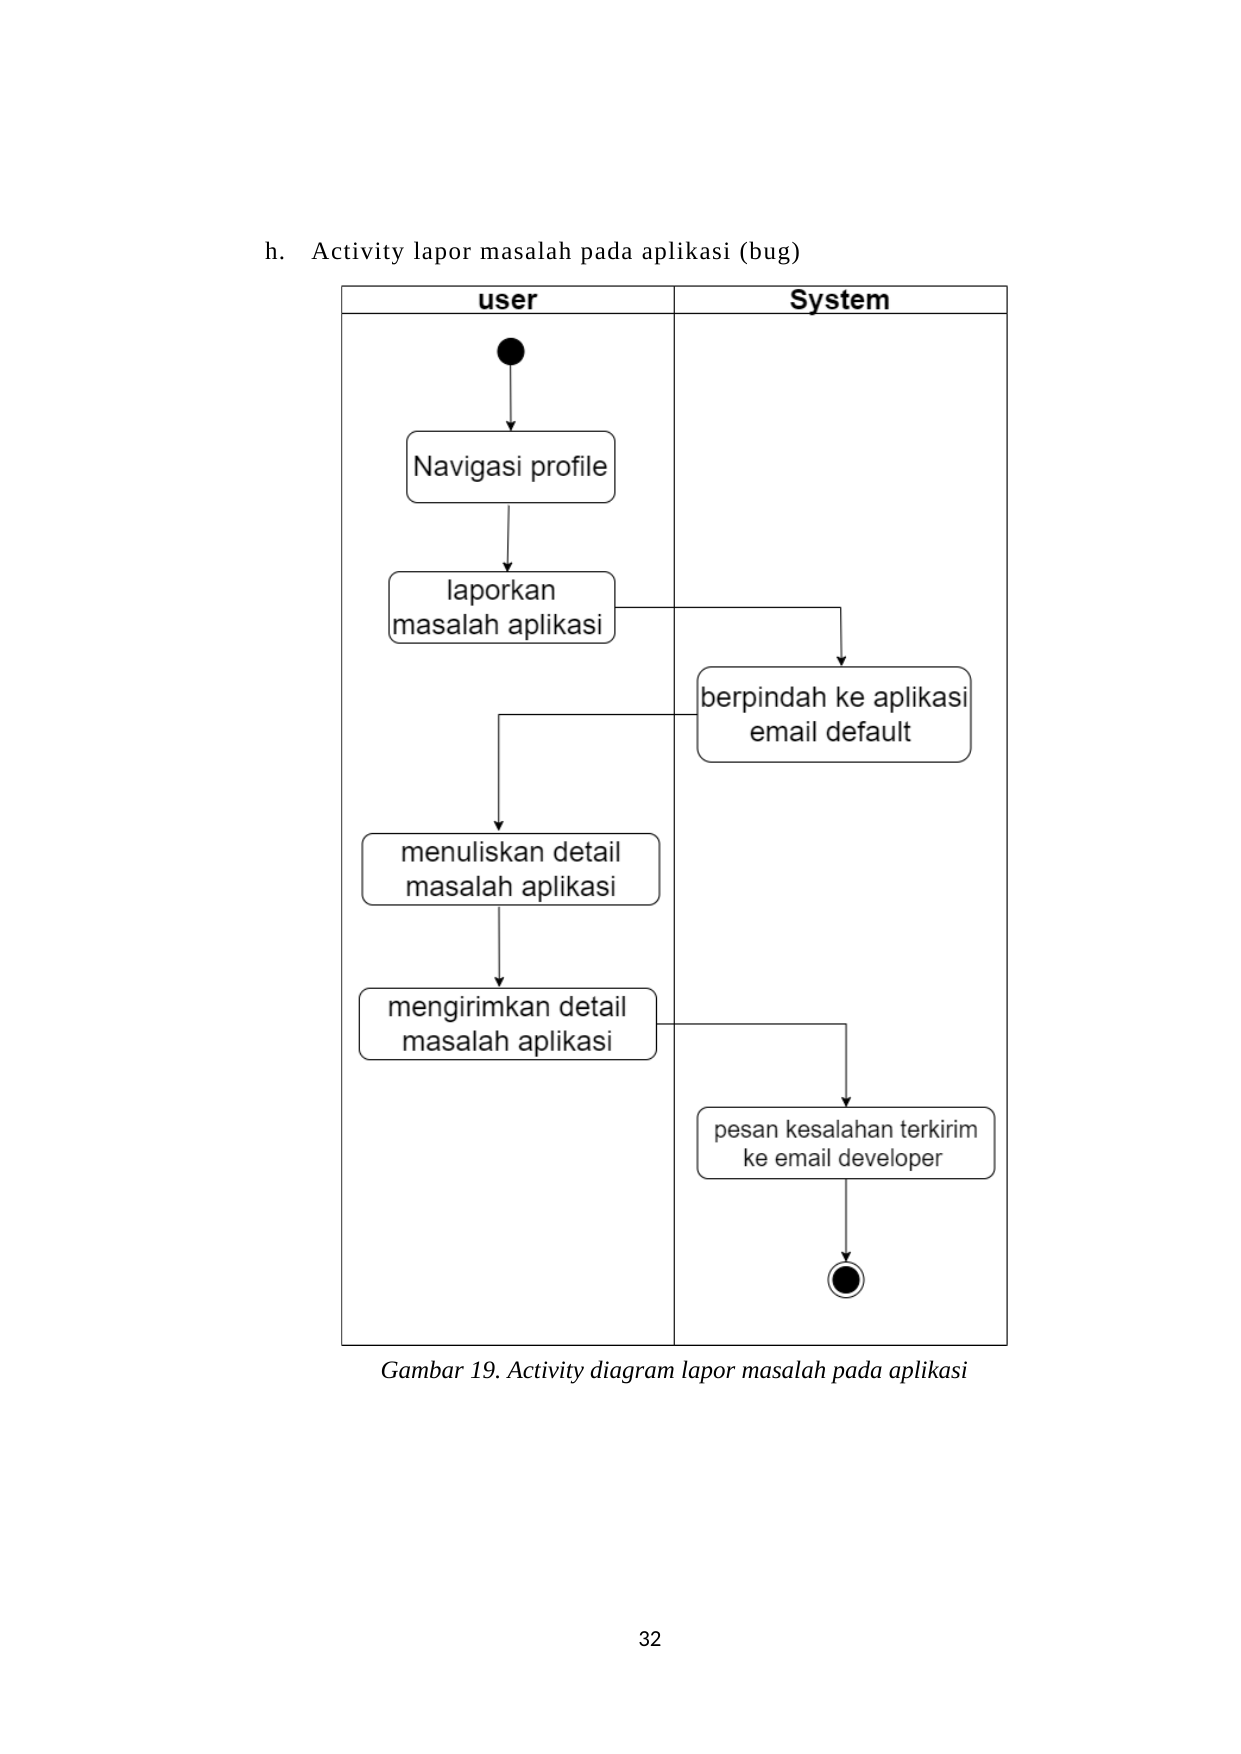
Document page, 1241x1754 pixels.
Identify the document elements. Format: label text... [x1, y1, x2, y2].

picture [341, 282, 1009, 1346]
subtitle Activity lapor masalah pada aplikasi (bug) [236, 236, 1063, 265]
